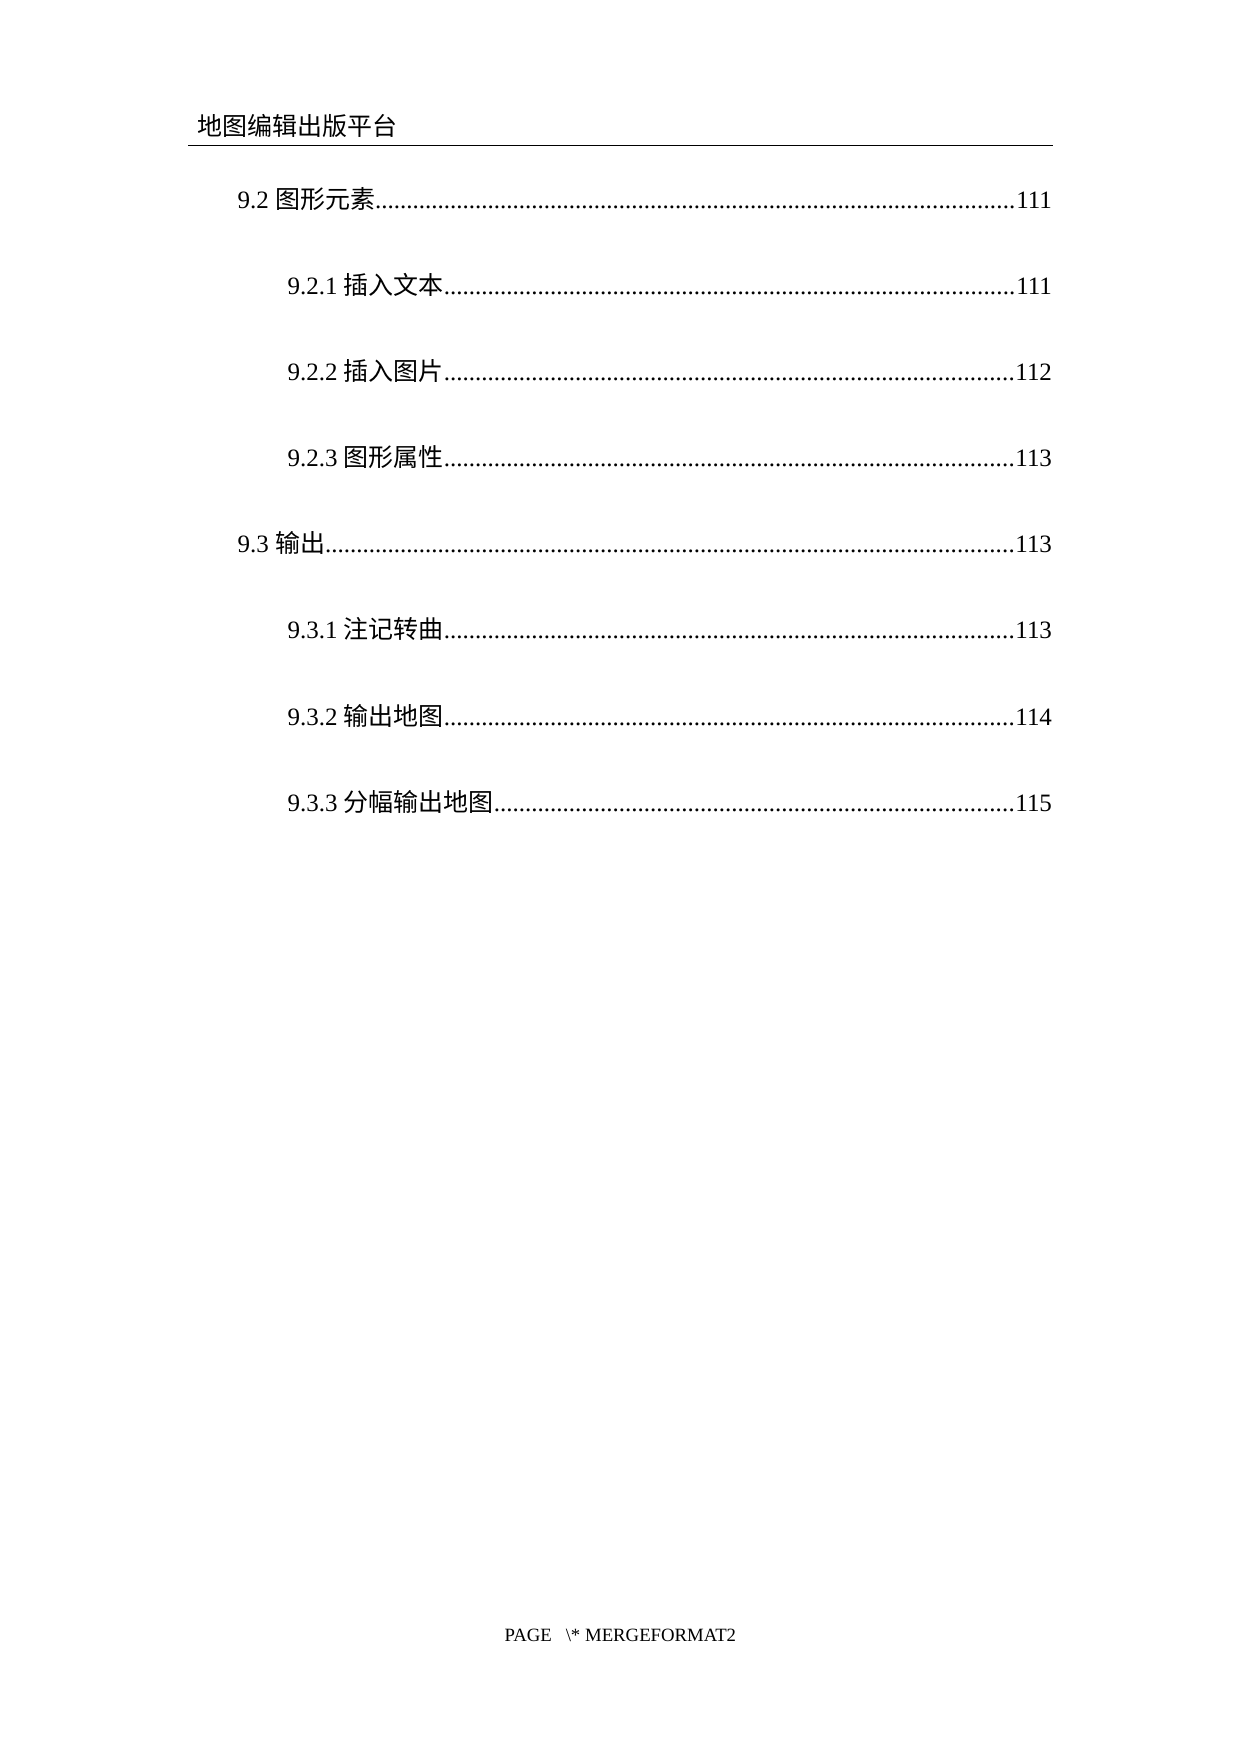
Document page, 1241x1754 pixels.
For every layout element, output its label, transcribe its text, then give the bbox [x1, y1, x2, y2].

text 9.3 输出 113 [237, 508, 1053, 576]
text 9.2 图形元素 111 [237, 164, 1053, 232]
text 9.3.3 分幅输出地图 115 [287, 766, 1053, 834]
text 9.2.3 图形属性 113 [287, 422, 1053, 490]
text 9.2.1 插入文本 111 [287, 250, 1053, 318]
text 9.2.2 插入图片 112 [287, 336, 1053, 404]
text 9.3.2 输出地图 114 [287, 680, 1053, 748]
text 9.3.1 注记转曲 113 [287, 594, 1053, 662]
